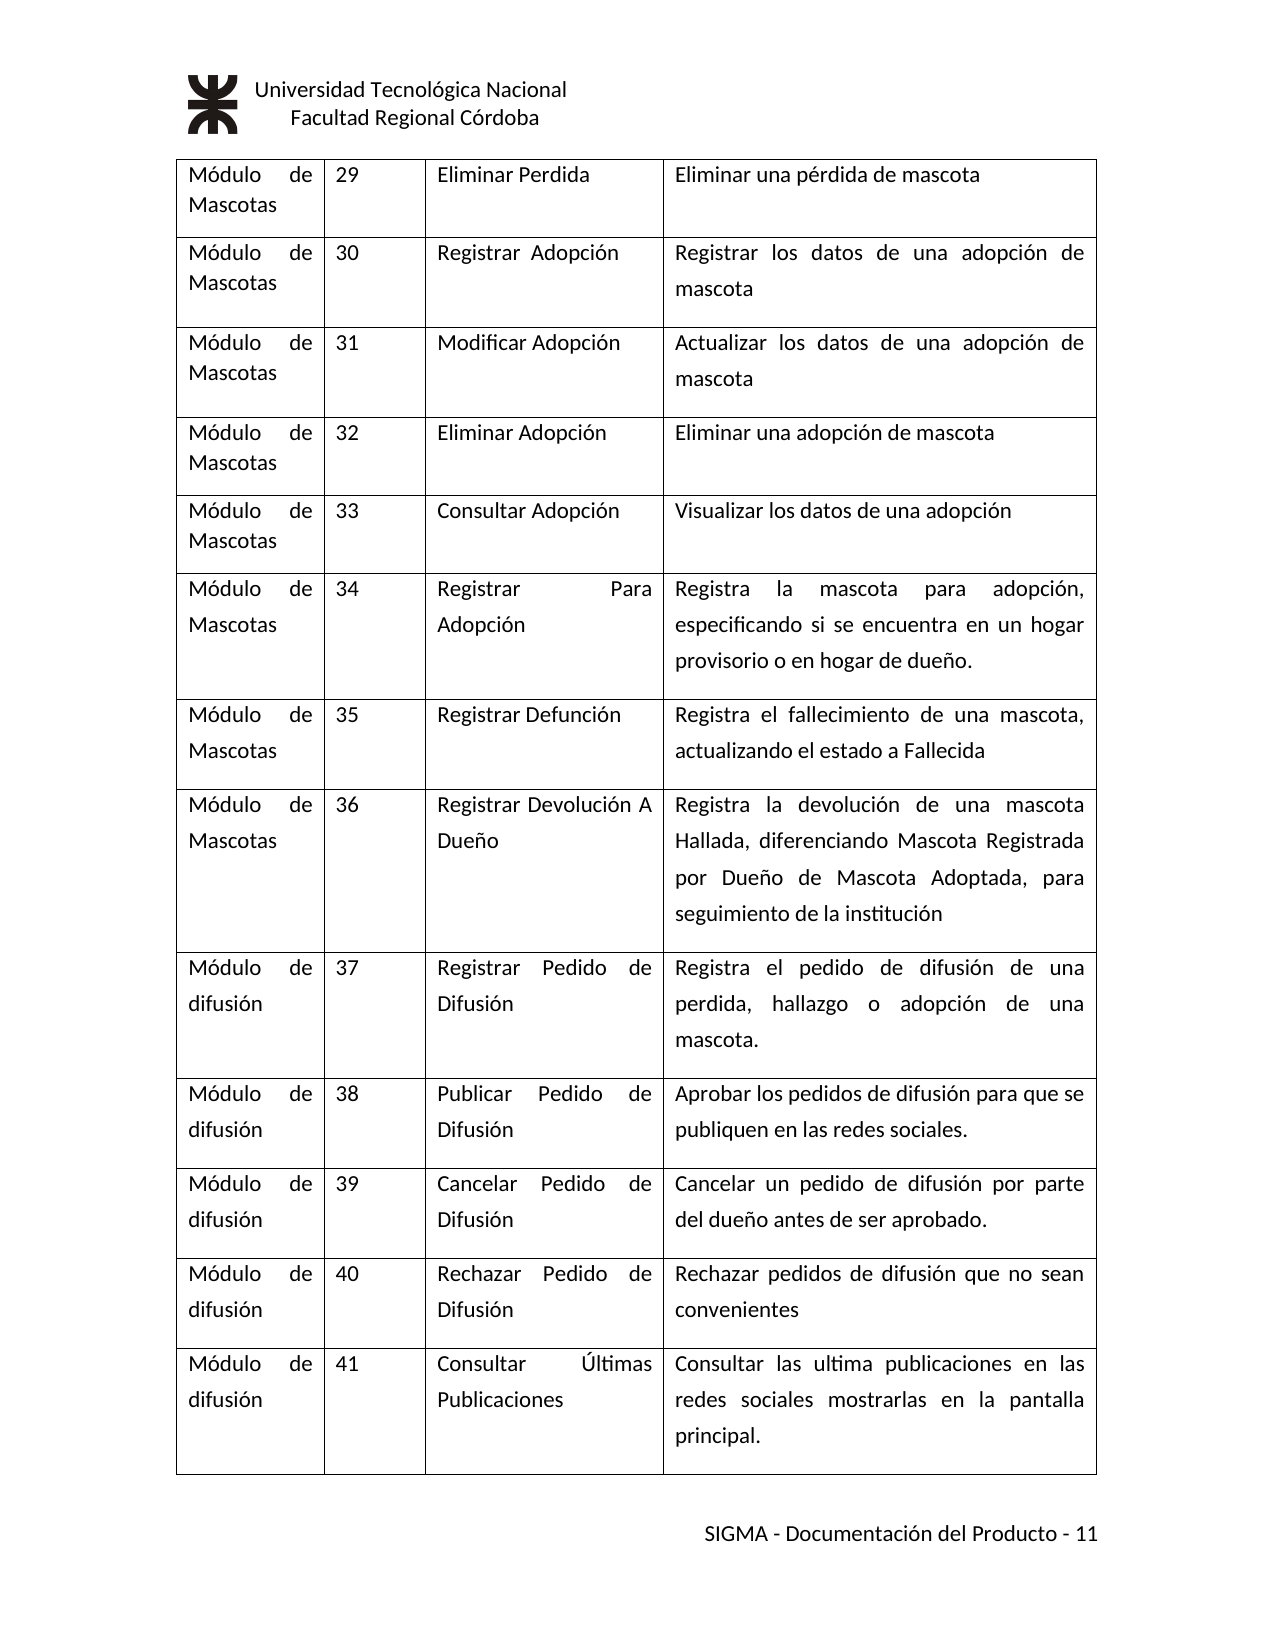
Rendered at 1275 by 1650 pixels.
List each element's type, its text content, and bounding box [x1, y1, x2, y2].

table_cell Rechazar pedidos de difusión que no sean convenientes [664, 1259, 1096, 1348]
table_cell Módulo de difusión [177, 1169, 324, 1258]
table_cell Registra la devolución de una mascota Hallada, diferenciando Mascota Registrada por Dueño de Mascota Adoptada, para seguimiento de la institución [664, 790, 1096, 952]
table_cell Módulo de Mascotas [177, 328, 324, 417]
table_cell Módulo de difusión [177, 1079, 324, 1168]
table_cell Registra el pedido de difusión de una perdida, hallazgo o adopción de una mascota. [664, 953, 1096, 1078]
table_cell 29 [325, 160, 425, 237]
table_cell 39 [325, 1169, 425, 1258]
table_cell Rechazar Pedido de Difusión [426, 1259, 663, 1348]
table_cell Registrar Devolución A Dueño [426, 790, 663, 952]
table_cell Modificar Adopción [426, 328, 663, 417]
table_cell Módulo de Mascotas [177, 574, 324, 699]
picture [188, 75, 238, 134]
table_cell Registrar Defunción [426, 700, 663, 789]
table_cell Módulo de difusión [177, 953, 324, 1078]
table_cell Módulo de Mascotas [177, 790, 324, 952]
table_cell Registra la mascota para adopción, especificando si se encuentra en un hogar provisorio o en hogar de dueño. [664, 574, 1096, 699]
table_cell Consultar Adopción [426, 496, 663, 573]
table_cell Eliminar Adopción [426, 418, 663, 495]
table_cell 33 [325, 496, 425, 573]
table_cell Módulo de Mascotas [177, 238, 324, 327]
table_cell 31 [325, 328, 425, 417]
table_cell Aprobar los pedidos de difusión para que se publiquen en las redes sociales. [664, 1079, 1096, 1168]
table_cell Módulo de difusión [177, 1349, 324, 1474]
table_cell Visualizar los datos de una adopción [664, 496, 1096, 573]
table_cell Cancelar Pedido de Difusión [426, 1169, 663, 1258]
table_cell Registrar los datos de una adopción de mascota [664, 238, 1096, 327]
table_cell Módulo de Mascotas [177, 418, 324, 495]
table_cell Módulo de Mascotas [177, 496, 324, 573]
table_cell Actualizar los datos de una adopción de mascota [664, 328, 1096, 417]
table_cell Registrar Para Adopción [426, 574, 663, 699]
table_cell 34 [325, 574, 425, 699]
table_cell Módulo de Mascotas [177, 700, 324, 789]
table_cell Registrar Pedido de Difusión [426, 953, 663, 1078]
table_cell Módulo de difusión [177, 1259, 324, 1348]
table_cell Registrar Adopción [426, 238, 663, 327]
table_cell Cancelar un pedido de difusión por parte del dueño antes de ser aprobado. [664, 1169, 1096, 1258]
table_cell 36 [325, 790, 425, 952]
table_cell 38 [325, 1079, 425, 1168]
table_cell Eliminar una pérdida de mascota [664, 160, 1096, 237]
table_cell 41 [325, 1349, 425, 1474]
table_cell 32 [325, 418, 425, 495]
table_cell 30 [325, 238, 425, 327]
table_cell Eliminar una adopción de mascota [664, 418, 1096, 495]
table_cell Módulo de Mascotas [177, 160, 324, 237]
table_cell Registra el fallecimiento de una mascota, actualizando el estado a Fallecida [664, 700, 1096, 789]
table_cell Consultar las ultima publicaciones en las redes sociales mostrarlas en la pantalla principal. [664, 1349, 1096, 1474]
table_cell 40 [325, 1259, 425, 1348]
table_cell 37 [325, 953, 425, 1078]
table_cell Publicar Pedido de Difusión [426, 1079, 663, 1168]
table_cell 35 [325, 700, 425, 789]
table_cell Consultar Últimas Publicaciones [426, 1349, 663, 1474]
table_cell Eliminar Perdida [426, 160, 663, 237]
